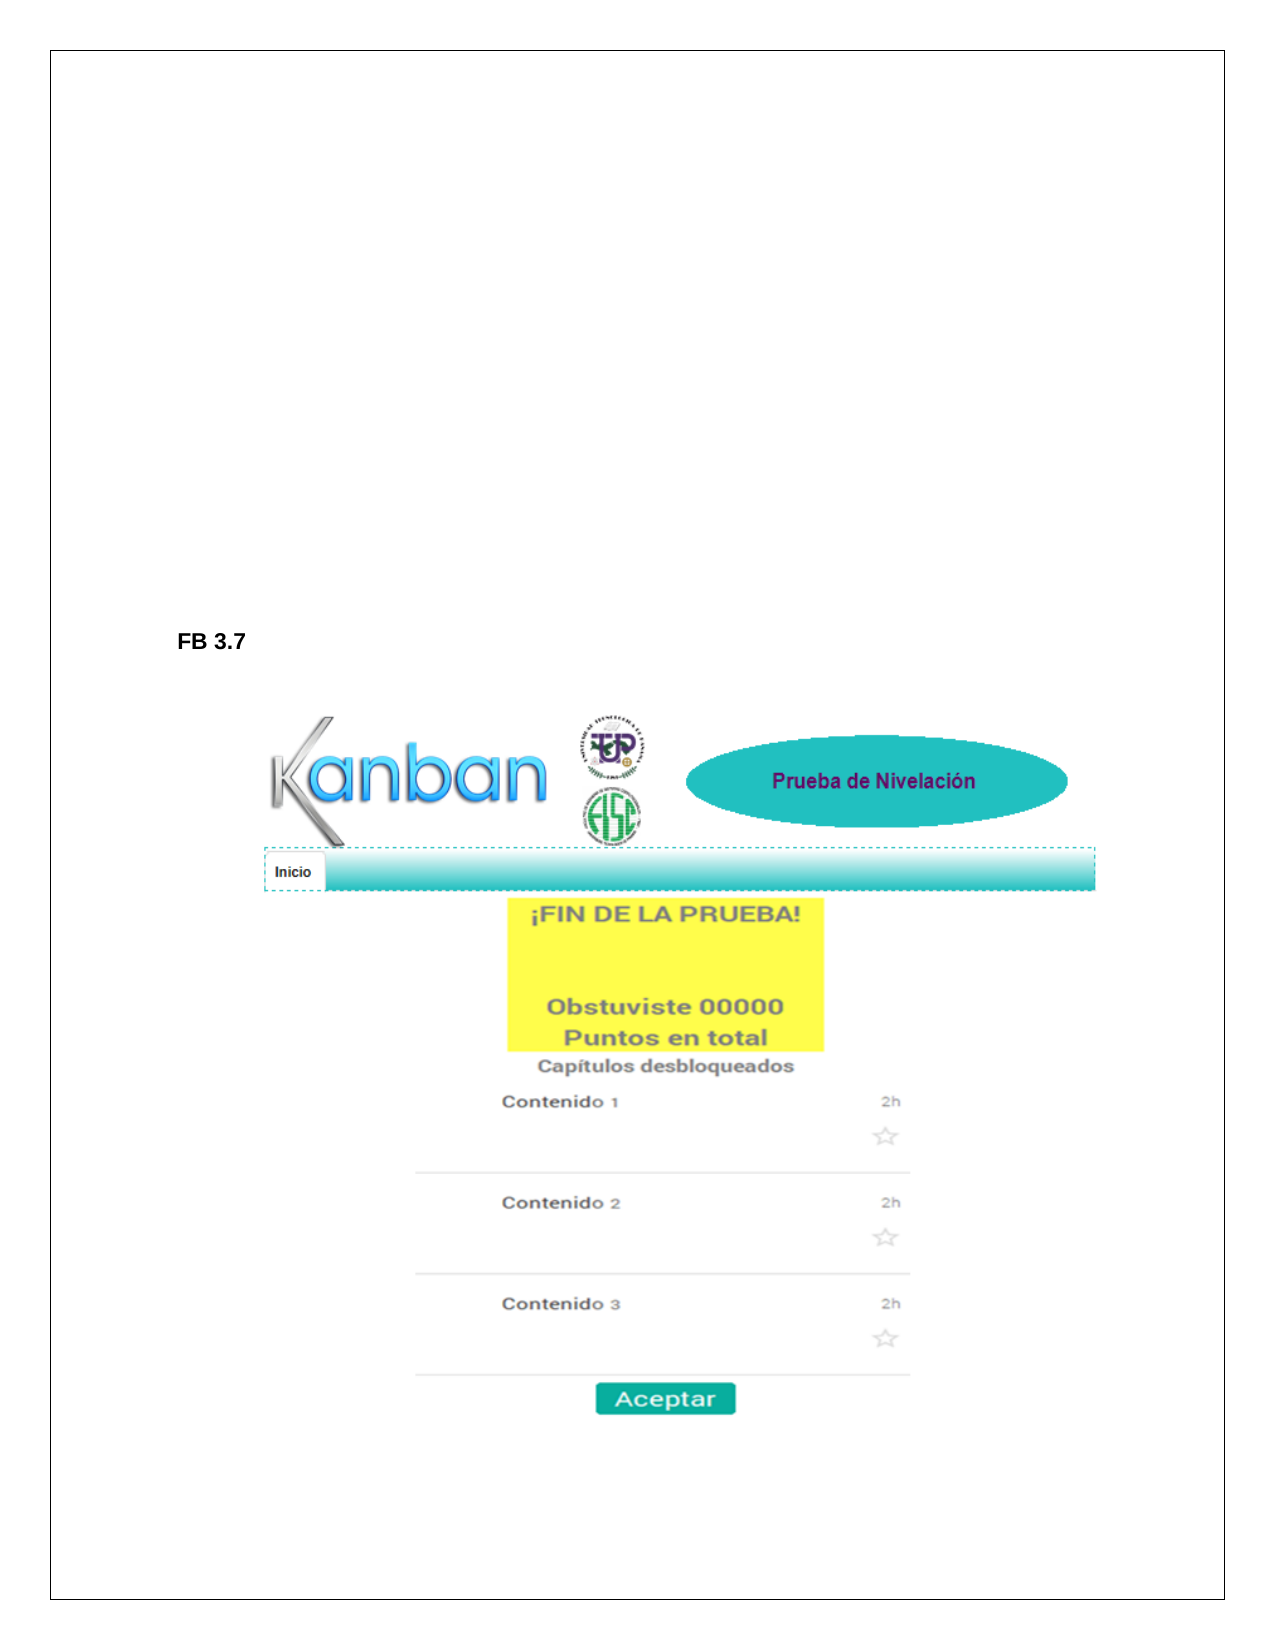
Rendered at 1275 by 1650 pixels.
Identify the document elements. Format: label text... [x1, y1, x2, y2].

text FB 3.7 [177, 628, 1098, 654]
picture [177, 696, 1169, 1429]
